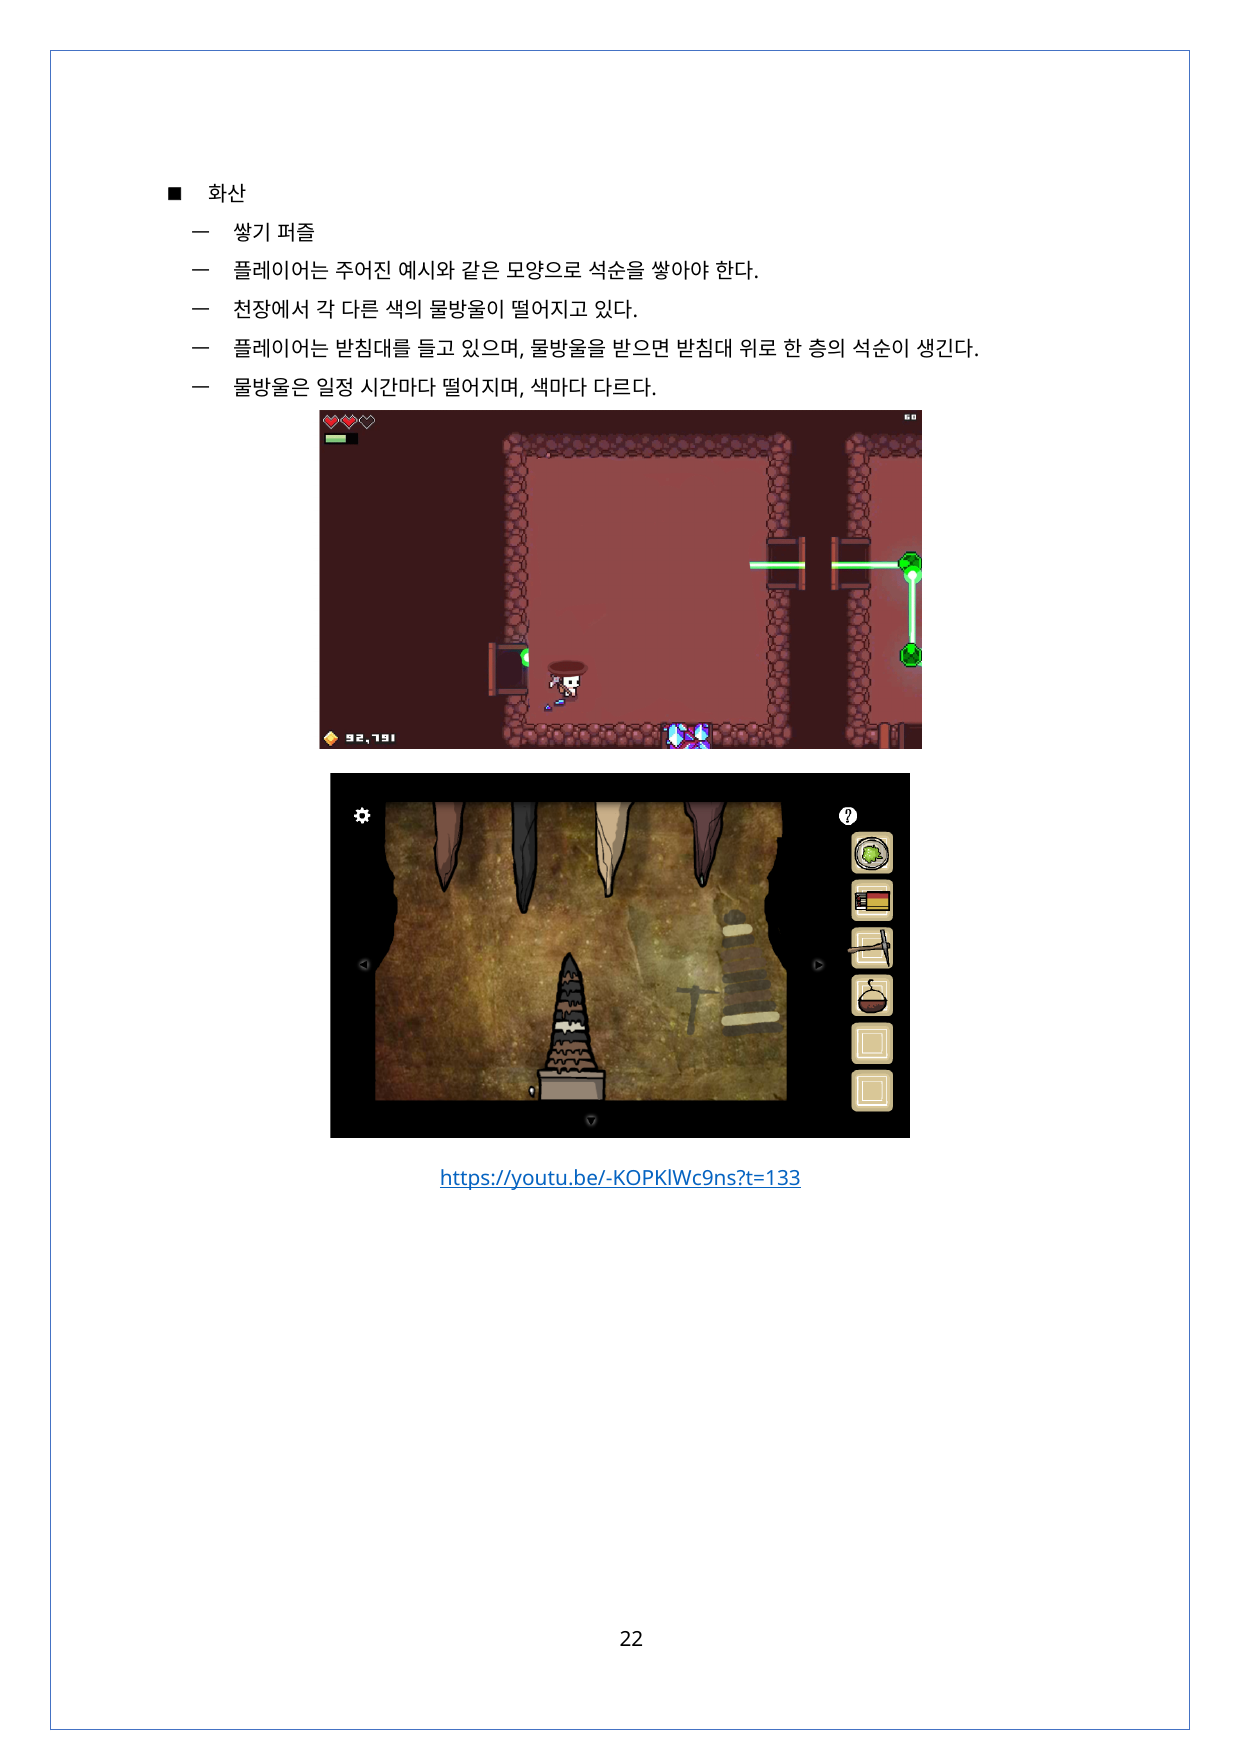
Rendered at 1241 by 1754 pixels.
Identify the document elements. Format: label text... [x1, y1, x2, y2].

text 천장에서 각 다른 색의 물방울이 떨어지고 있다. [192, 294, 1069, 324]
text 물방울은 일정 시간마다 떨어지며, 색마다 다르다. [192, 372, 1069, 402]
text 화산 [167, 177, 1069, 207]
text https://youtu.be/-KOPKlWc9ns?t=133 [150, 1163, 1090, 1191]
text 플레이어는 받침대를 들고 있으며, 물방울을 받으면 받침대 위로 한 층의 석순이 생긴다. [192, 333, 1069, 363]
text 쌓기 퍼즐 [192, 216, 1069, 246]
picture [330, 773, 910, 1138]
text 플레이어는 주어진 예시와 같은 모양으로 석순을 쌓아야 한다. [192, 255, 1069, 285]
picture [313, 410, 928, 749]
